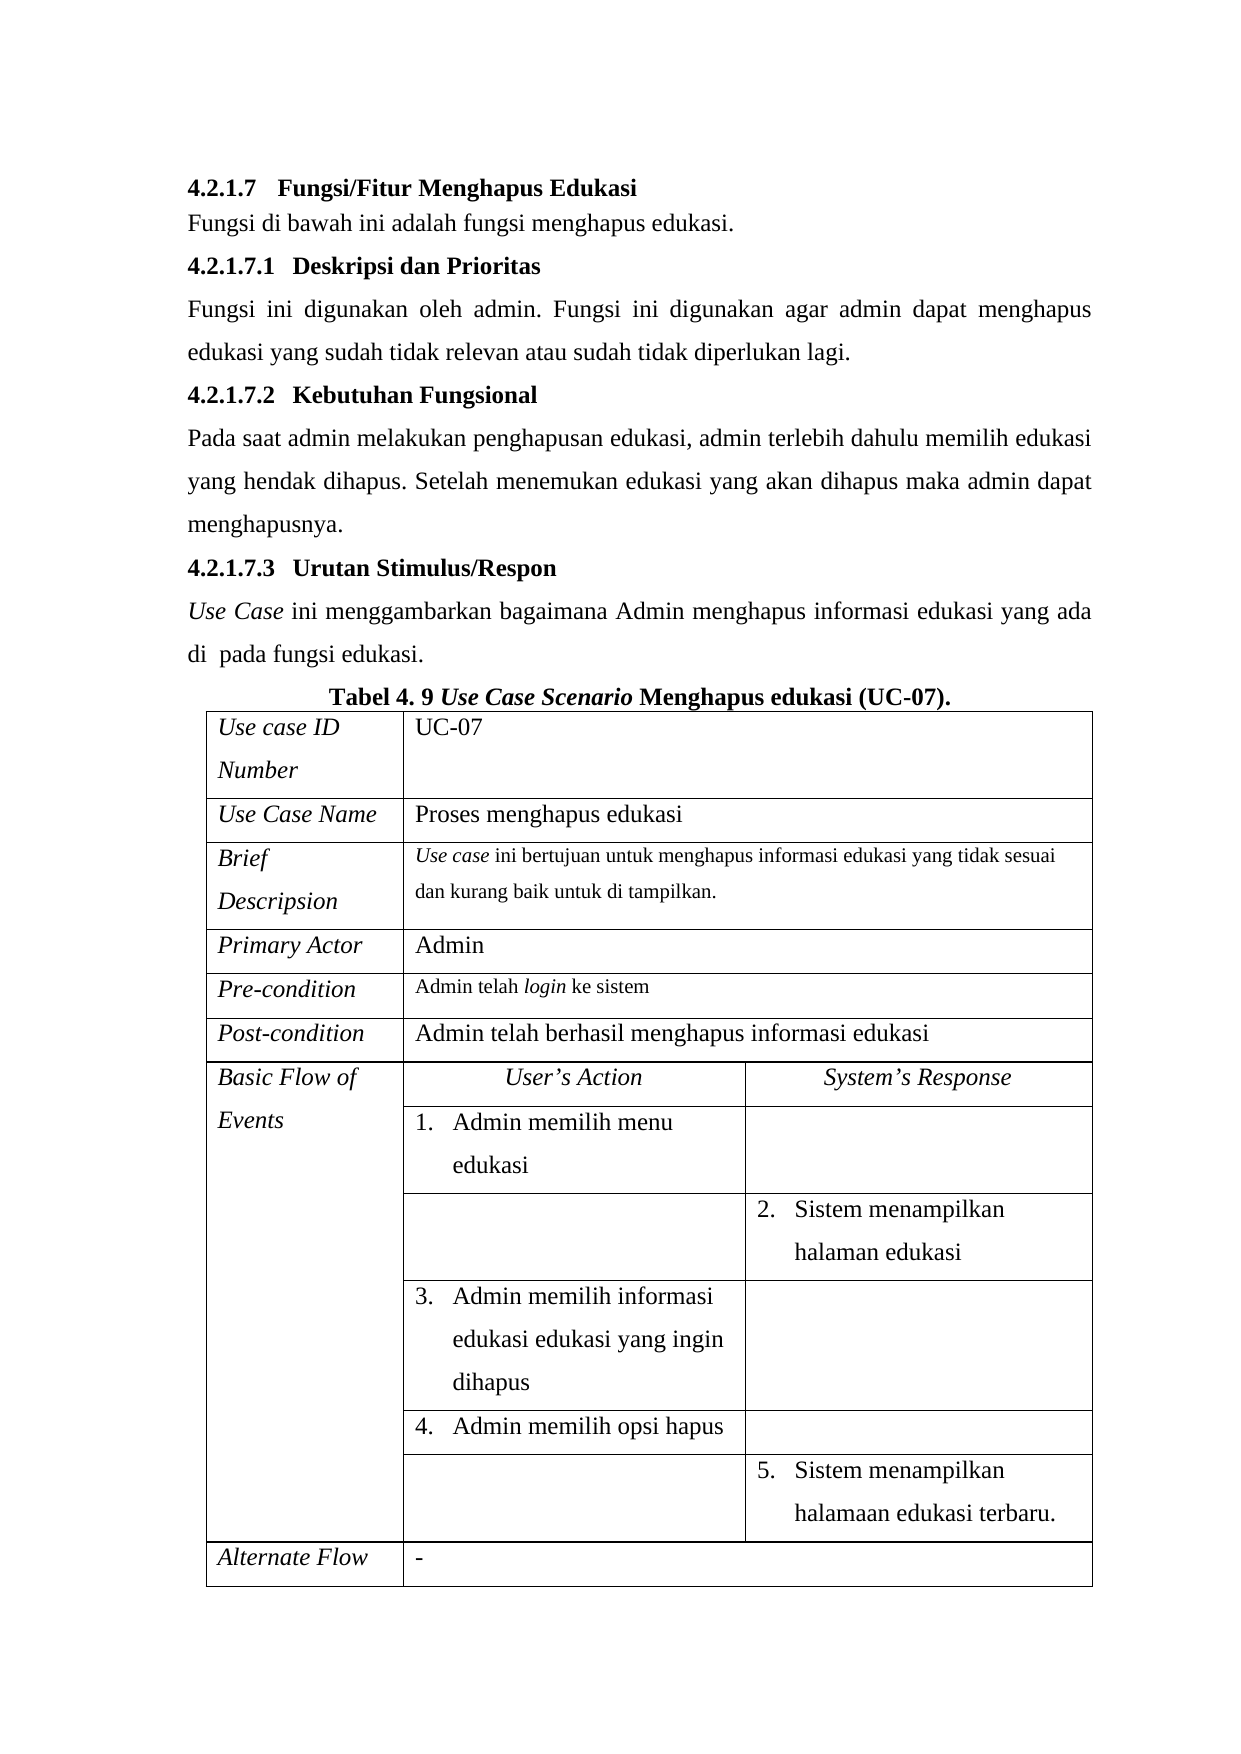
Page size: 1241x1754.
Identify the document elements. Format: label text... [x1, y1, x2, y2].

subtitle Fungsi/Fitur Menghapus Edukasi [187, 173, 1092, 201]
text Use Case ini menggambarkan bagaimana Admin menghapus informasi edukasi yang ada di pada fungsi edukasi. [187, 596, 1092, 668]
table_cell Proses menghapus edukasi [404, 799, 1092, 842]
table_cell System’s Response [746, 1063, 1092, 1106]
table_cell [746, 1107, 1092, 1193]
table_cell Admin memilih informasi edukasi edukasi yang ingin dihapus [404, 1281, 745, 1410]
table_cell Admin telah berhasil menghapus informasi edukasi [404, 1019, 1092, 1061]
table_header Use case ID Number [207, 712, 403, 798]
table_cell [746, 1411, 1092, 1454]
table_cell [207, 1543, 403, 1586]
table_cell Basic Flow of Events [207, 1063, 403, 1541]
table_cell Use Case Name [207, 799, 403, 842]
table_cell Brief Descripsion [207, 843, 403, 929]
table_cell Primary Actor [207, 930, 403, 973]
table_cell Admin memilih menu edukasi [404, 1107, 745, 1193]
list Kebutuhan Fungsional [187, 380, 1092, 409]
table_cell Use case ini bertujuan untuk menghapus informasi edukasi yang tidak sesuai dan kurang baik untuk di tampilkan. [404, 843, 1092, 929]
table_cell - [404, 1543, 1092, 1586]
table_cell [746, 1281, 1092, 1410]
text Tabel 4. 9 Use Case Scenario Menghapus edukasi (UC-07). [187, 682, 1092, 711]
table_cell [404, 1194, 745, 1280]
table_header UC-07 [404, 712, 1092, 798]
table_cell Admin memilih opsi hapus [404, 1411, 745, 1454]
list Deskripsi dan Prioritas [187, 251, 1092, 279]
table_cell User’s Action [404, 1063, 745, 1106]
table_cell Admin [404, 930, 1092, 973]
table_cell Sistem menampilkan halamaan edukasi terbaru. [746, 1455, 1092, 1541]
text Pada saat admin melakukan penghapusan edukasi, admin terlebih dahulu memilih edukasi yang hendak dihapus. Setelah menemukan edukasi yang akan dihapus maka admin dapat menghapusnya. [187, 423, 1092, 538]
list Urutan Stimulus/Respon [187, 553, 1092, 581]
table_cell Post-condition [207, 1019, 403, 1061]
table_cell Sistem menampilkan halaman edukasi [746, 1194, 1092, 1280]
table_cell [404, 1455, 745, 1541]
text Fungsi di bawah ini adalah fungsi menghapus edukasi. [187, 208, 1092, 236]
table_cell Admin telah login ke sistem [404, 974, 1092, 1017]
table_cell Pre-condition [207, 974, 403, 1017]
text Fungsi ini digunakan oleh admin. Fungsi ini digunakan agar admin dapat menghapus edukasi yang sudah tidak relevan atau sudah tidak diperlukan lagi. [187, 294, 1092, 366]
